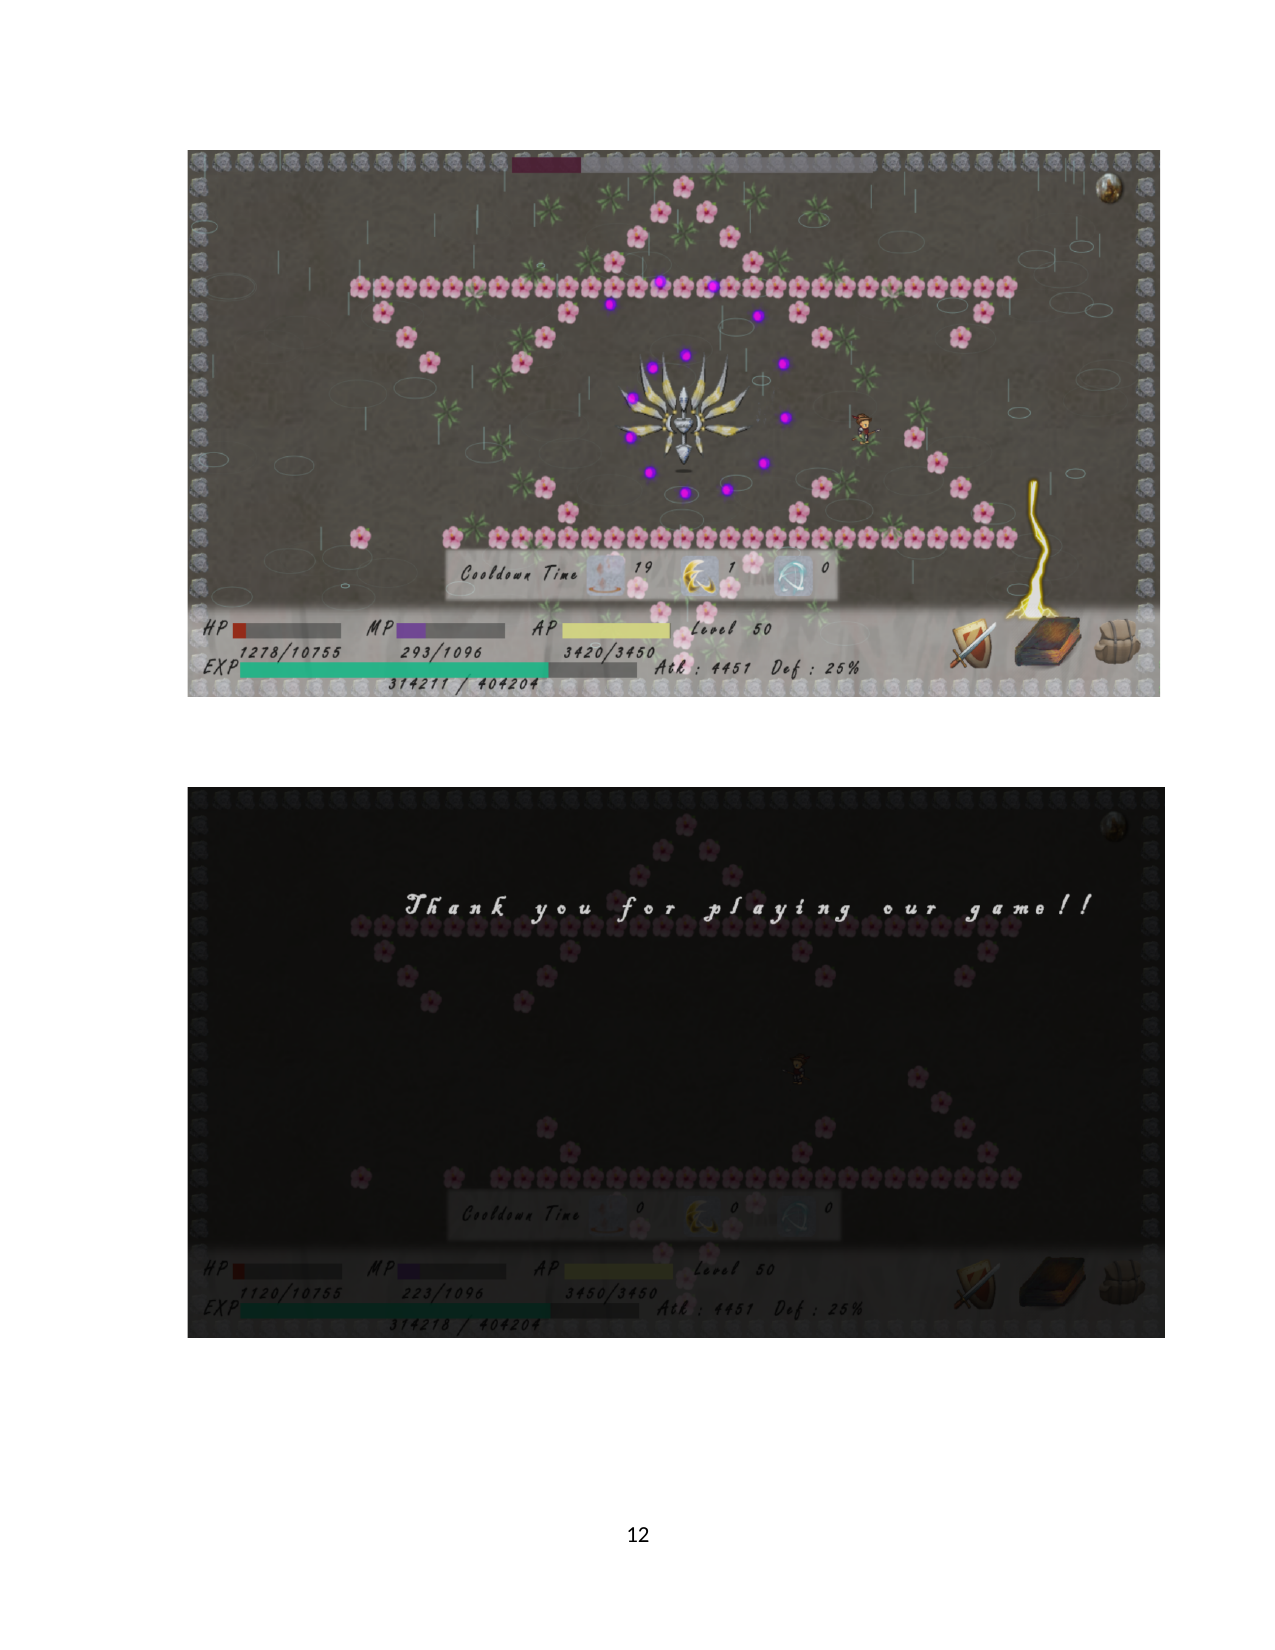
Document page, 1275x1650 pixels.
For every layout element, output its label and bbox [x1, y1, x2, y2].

picture [187, 150, 1160, 697]
picture [187, 787, 1165, 1338]
